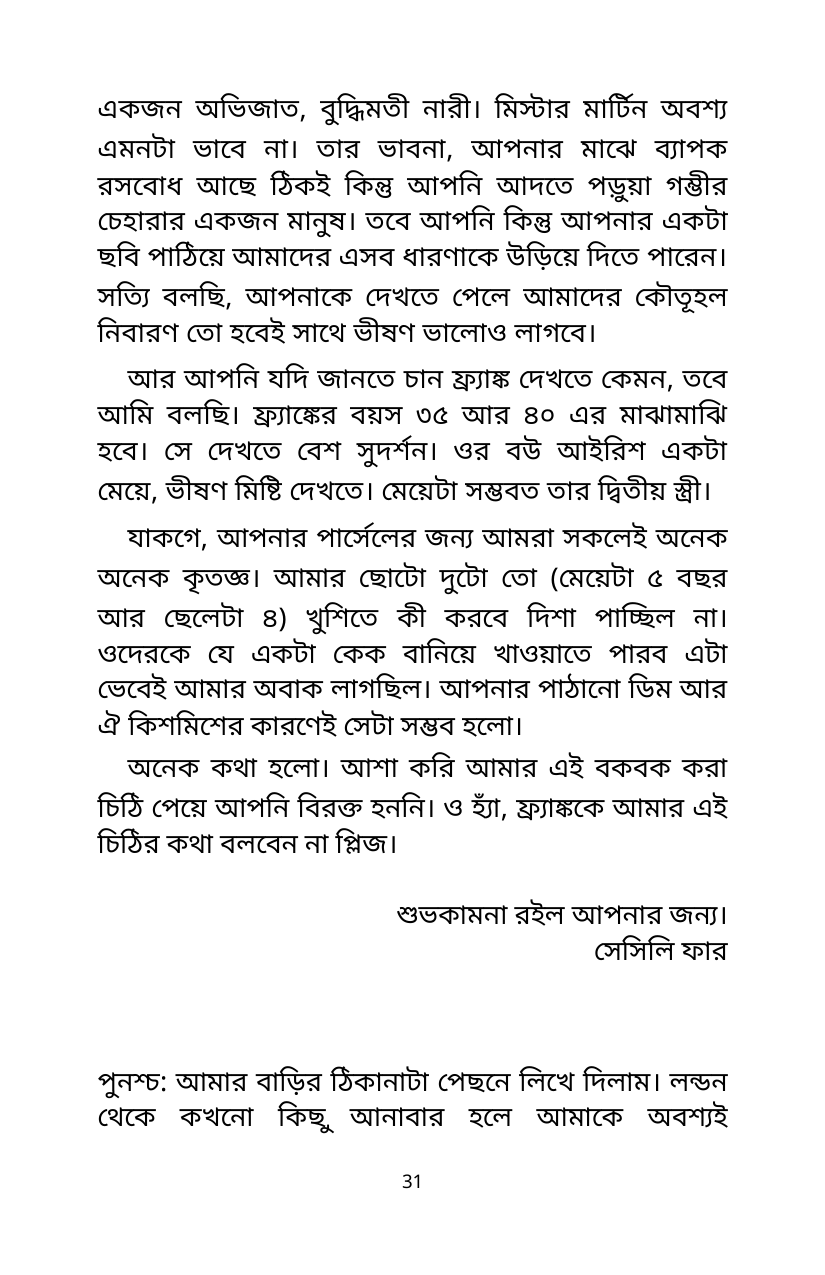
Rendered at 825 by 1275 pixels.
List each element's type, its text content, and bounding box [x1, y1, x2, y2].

text যাকগে, আপনার পার্সেলের জন্য আমরা সকলেই অনেক অনেক কৃতজ্ঞ। আমার ছোটো দুটো তো (মেয়েটা ৫ বছর আর ছেলেটা ৪) খুশিতে কী করবে দিশা পাচ্ছিল না। ওদেরকে যে একটা কেক বানিয়ে খাওয়াতে পারব এটা ভেবেই আমার অবাক লাগছিল। আপনার পাঠানো ডিম আর ঐ কিশমিশের কারণেই সেটা সম্ভব হলো। [97, 518, 727, 746]
text আর আপনি যদি জানতে চান ফ্র্যাঙ্ক দেখতে কেমন, তবে আমি বলছি। ফ্র্যাঙ্কের বয়স ৩৫ আর ৪০ এর মাঝামাঝি হবে। সে দেখতে বেশ সুদর্শন। ওর বউ আইরিশ একটা মেয়ে, ভীষণ মিষ্টি দেখতে। মেয়েটা সম্ভবত তার দ্বিতীয় স্ত্রী। [97, 360, 727, 512]
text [97, 90, 727, 354]
text অনেক কথা হলো। আশা করি আমার এই বকবক করা চিঠি পেয়ে আপনি বিরক্ত হননি। ও হ্যাঁ, ফ্র্যাঙ্ককে আমার এই চিঠির কথা বলবেন না প্লিজ। [97, 752, 727, 864]
text শুভকামনা রইল আপনার জন্য। [97, 899, 727, 935]
text সেসিলি ফার [97, 935, 727, 971]
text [97, 1062, 727, 1138]
